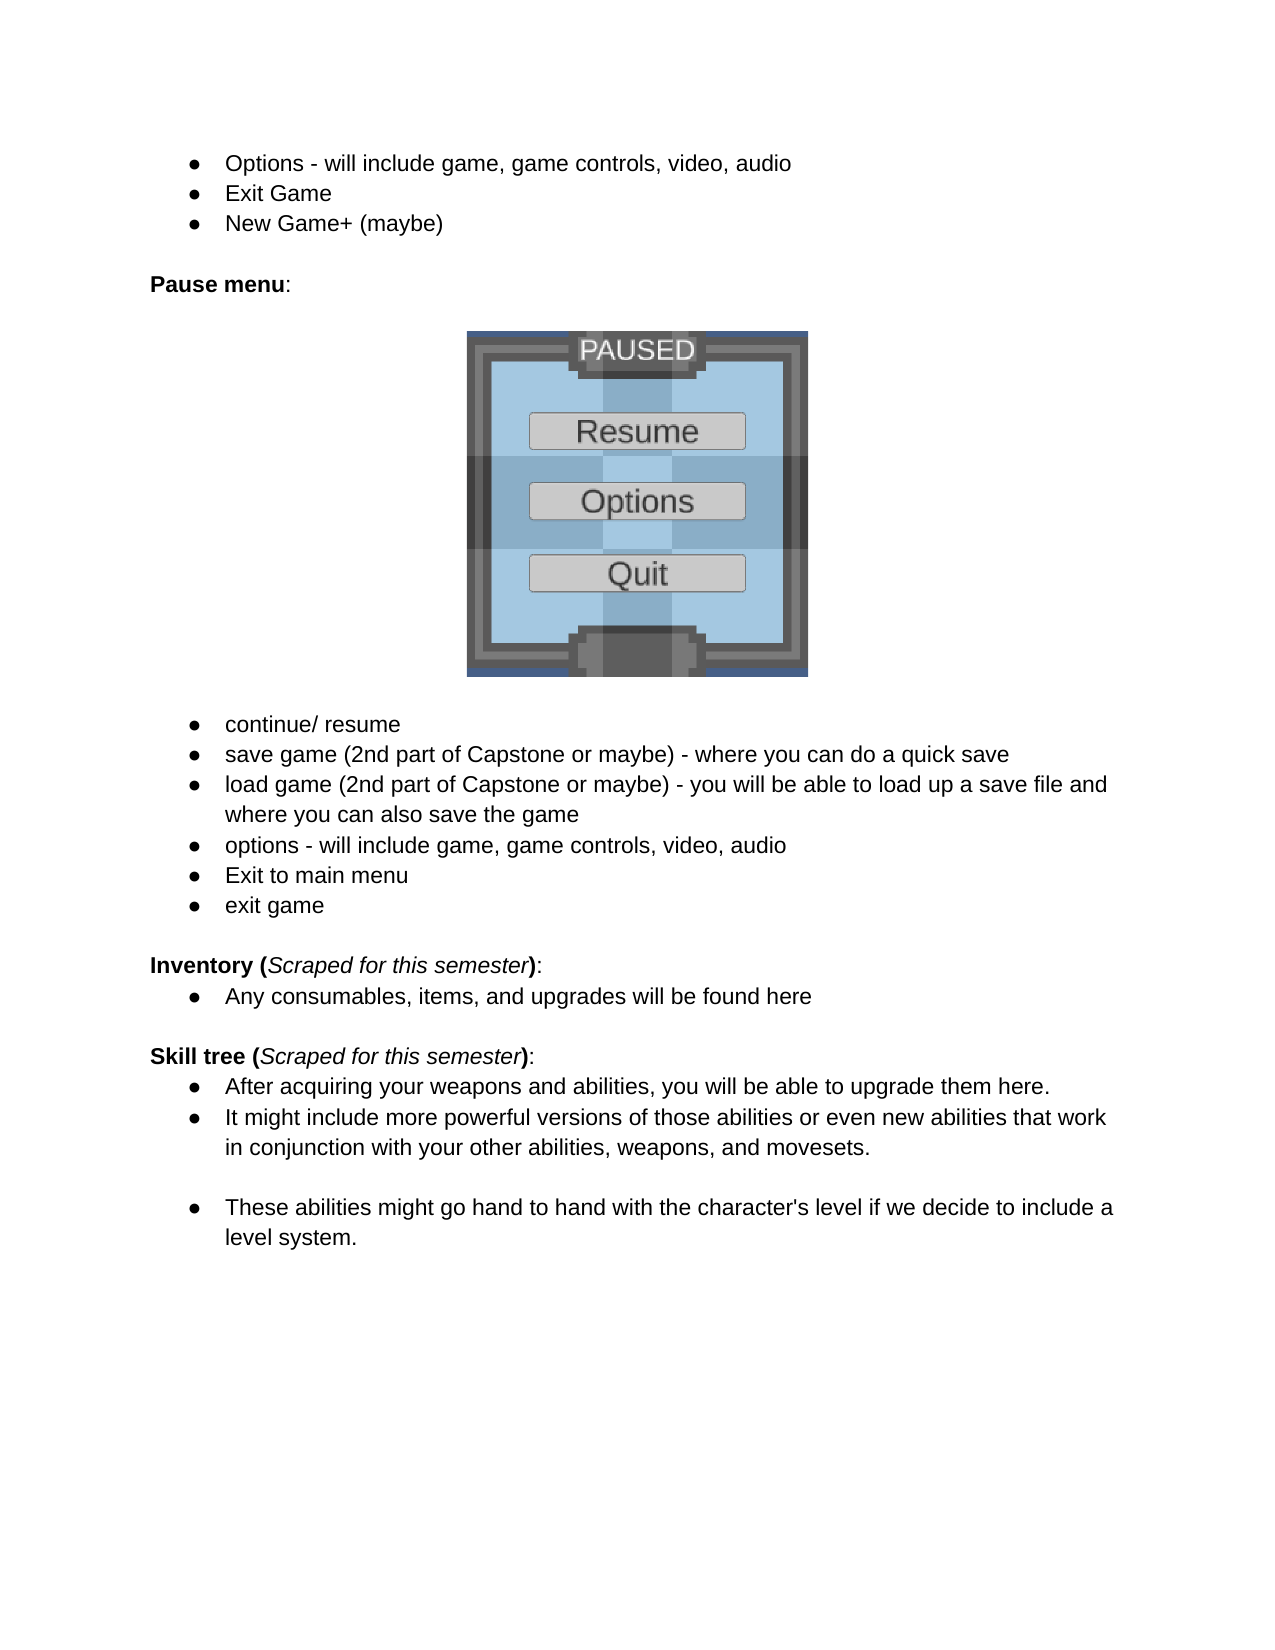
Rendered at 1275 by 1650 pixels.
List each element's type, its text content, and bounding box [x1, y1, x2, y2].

text Pause menu: [150, 271, 1125, 297]
list Any consumables, items, and upgrades will be found here [187, 983, 1125, 1009]
text Skill tree (Scraped for this semester): [150, 1043, 1125, 1069]
list Exit to main menu [187, 862, 1125, 888]
list continue/ resume [187, 711, 1125, 737]
list options - will include game, game controls, video, audio [187, 832, 1125, 858]
list New Game+ (maybe) [187, 210, 1125, 237]
list These abilities might go hand to hand with the character's level if we decide to include a level system. [187, 1194, 1125, 1251]
list Options - will include game, game controls, video, audio [187, 150, 1125, 176]
picture [466, 331, 809, 677]
list exit game [187, 892, 1125, 918]
list save game (2nd part of Capstone or maybe) - where you can do a quick save [187, 741, 1125, 767]
list Exit Game [187, 180, 1125, 207]
list load game (2nd part of Capstone or maybe) - you will be able to load up a save file and where you can also save the game [187, 771, 1125, 828]
list After acquiring your weapons and abilities, you will be able to upgrade them here. [187, 1073, 1125, 1100]
list It might include more powerful versions of those abilities or even new abilities that work in conjunction with your other abilities, weapons, and movesets. [187, 1103, 1125, 1160]
text Inventory (Scraped for this semester): [150, 952, 1125, 979]
